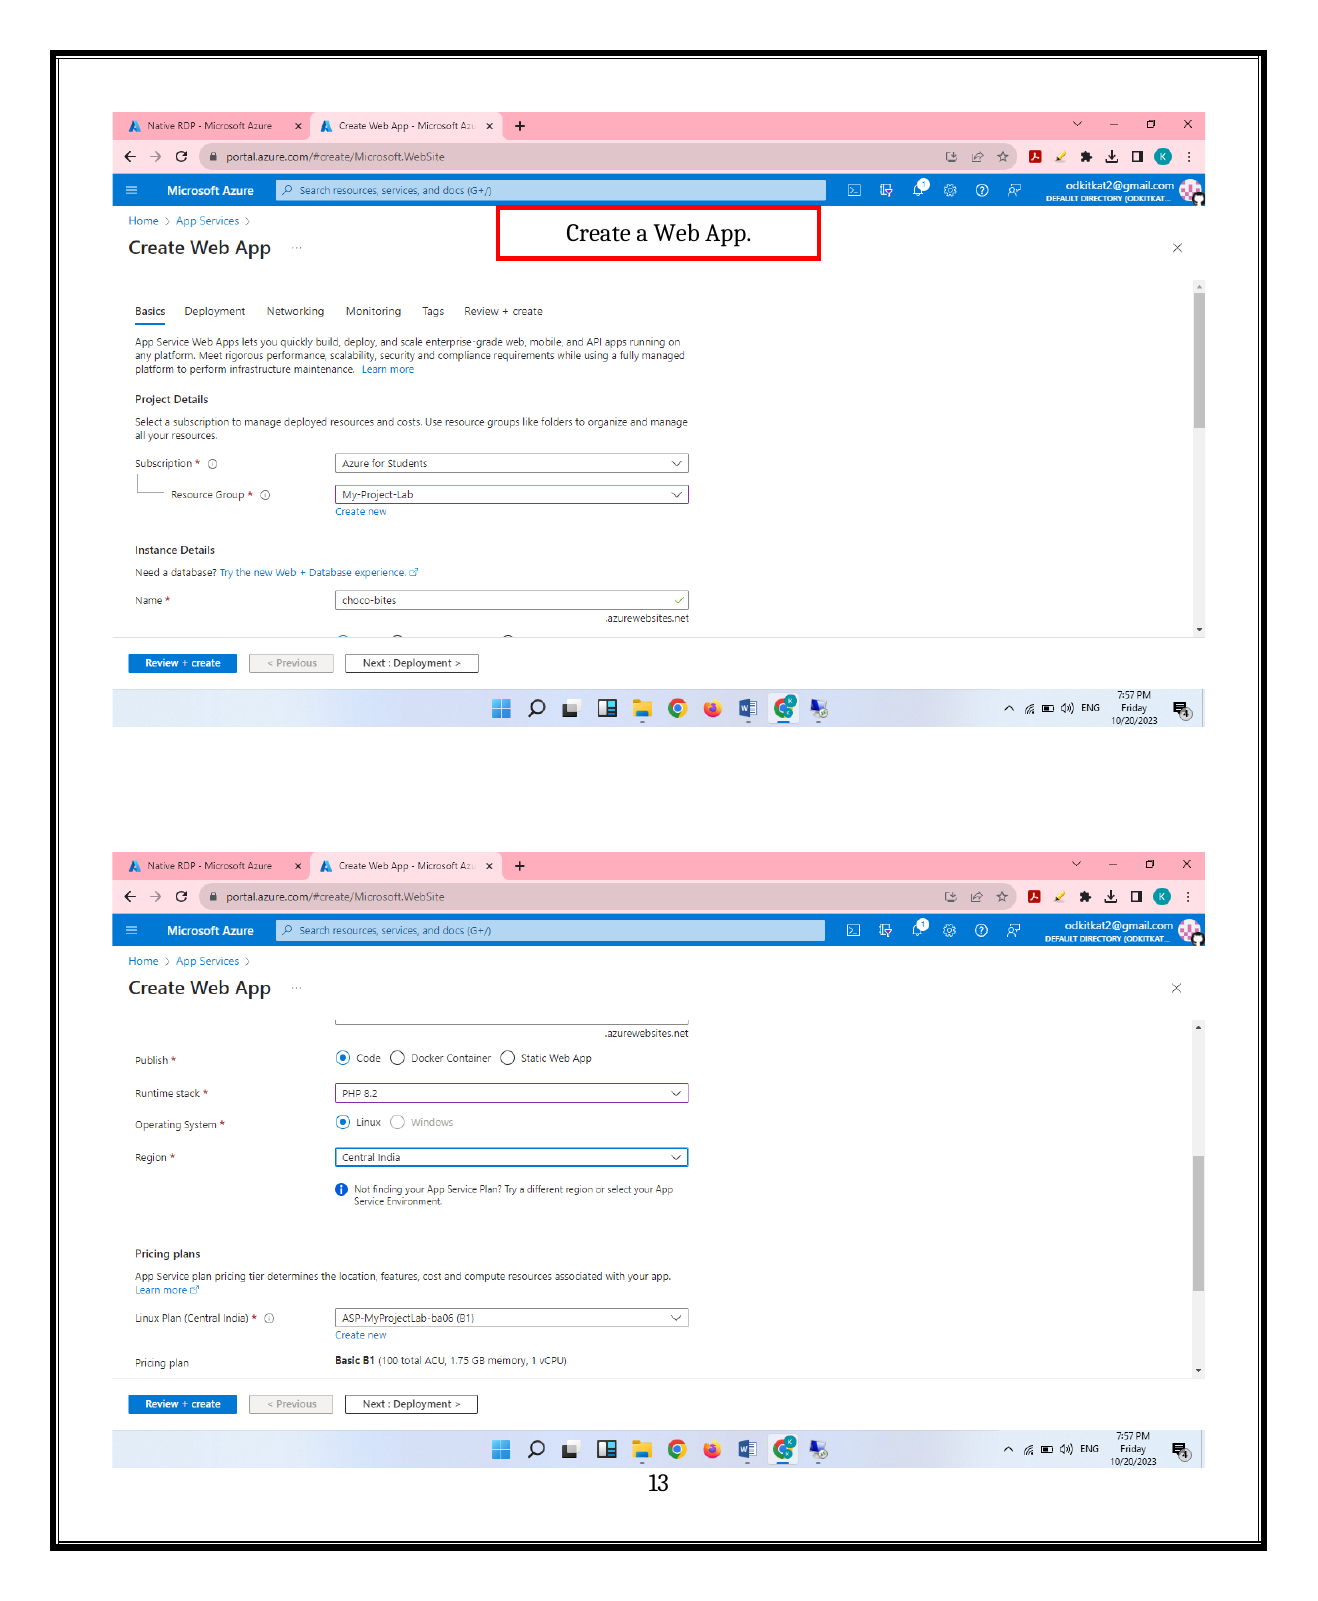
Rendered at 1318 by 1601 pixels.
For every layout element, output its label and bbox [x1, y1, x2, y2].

picture [112, 112, 1206, 727]
picture [112, 852, 1205, 1468]
